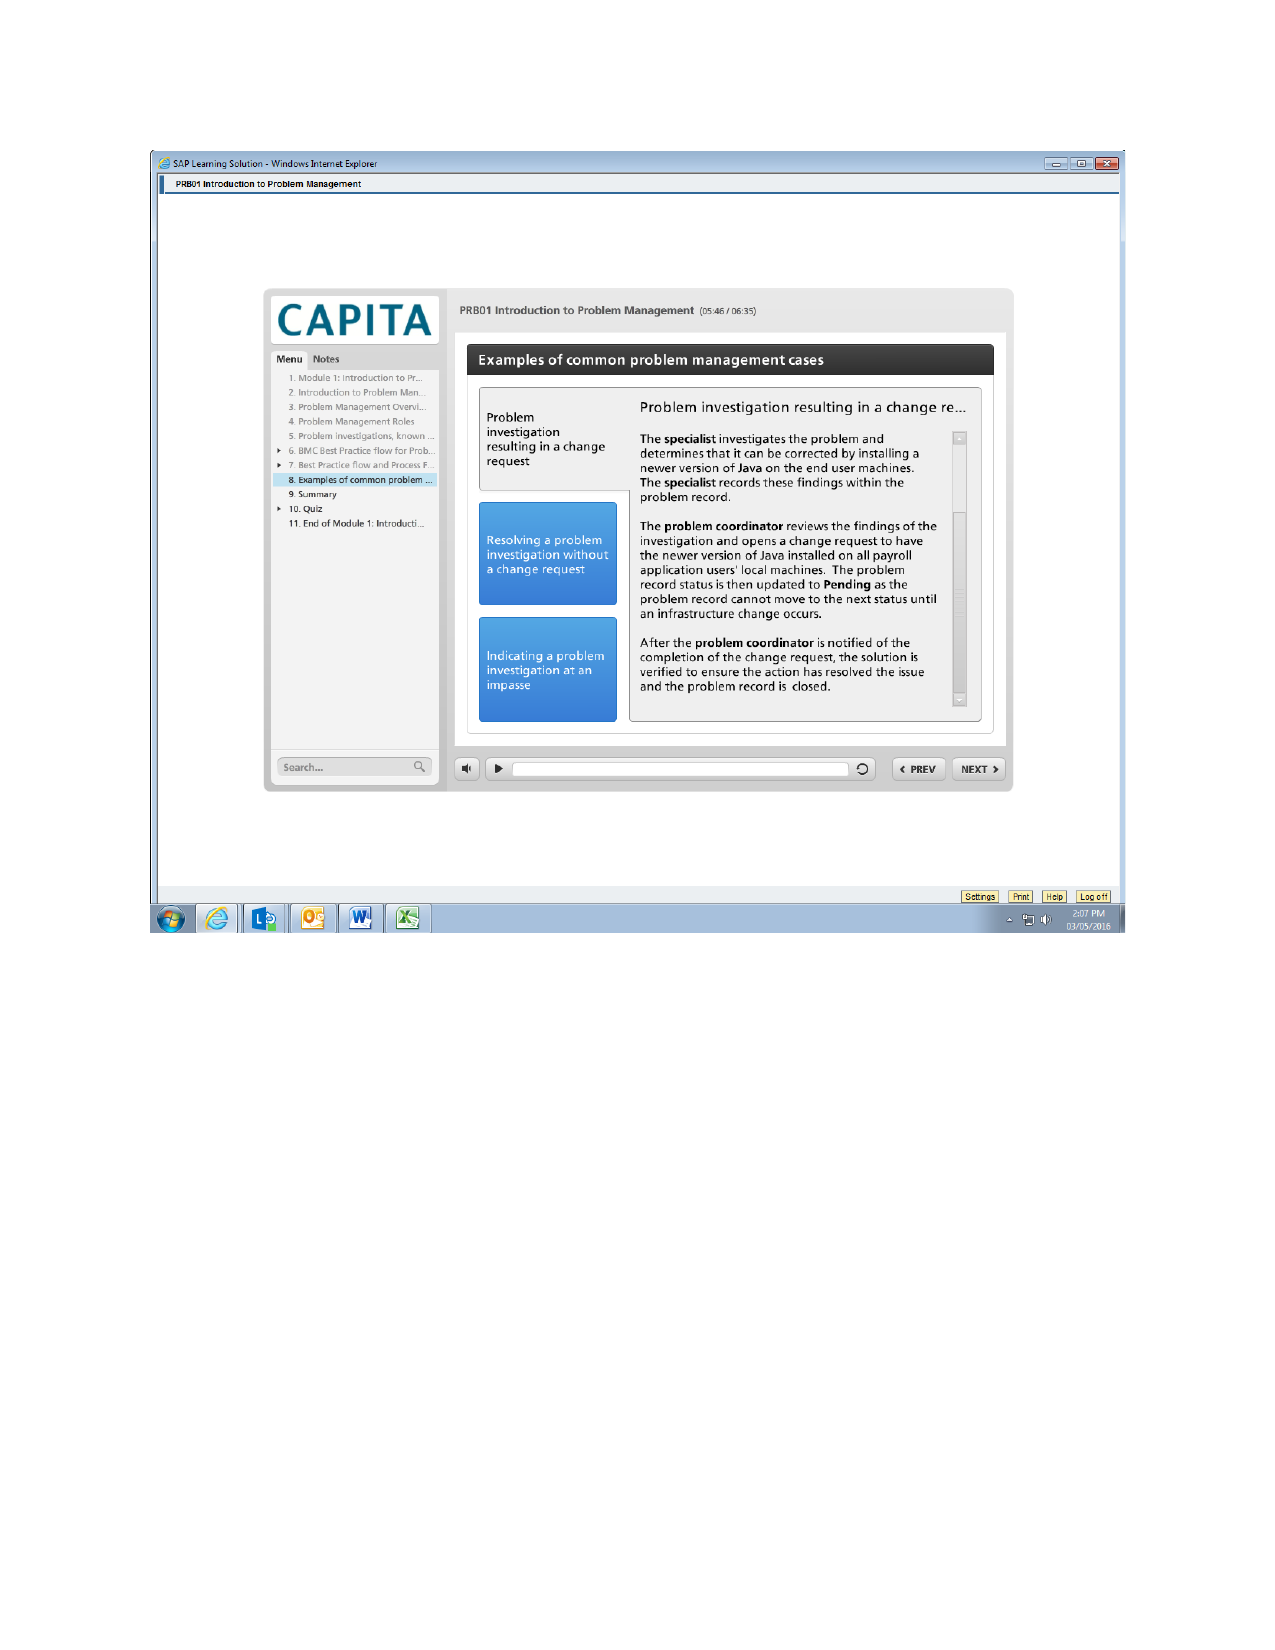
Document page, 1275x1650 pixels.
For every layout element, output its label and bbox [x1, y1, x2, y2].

picture [150, 150, 1125, 933]
